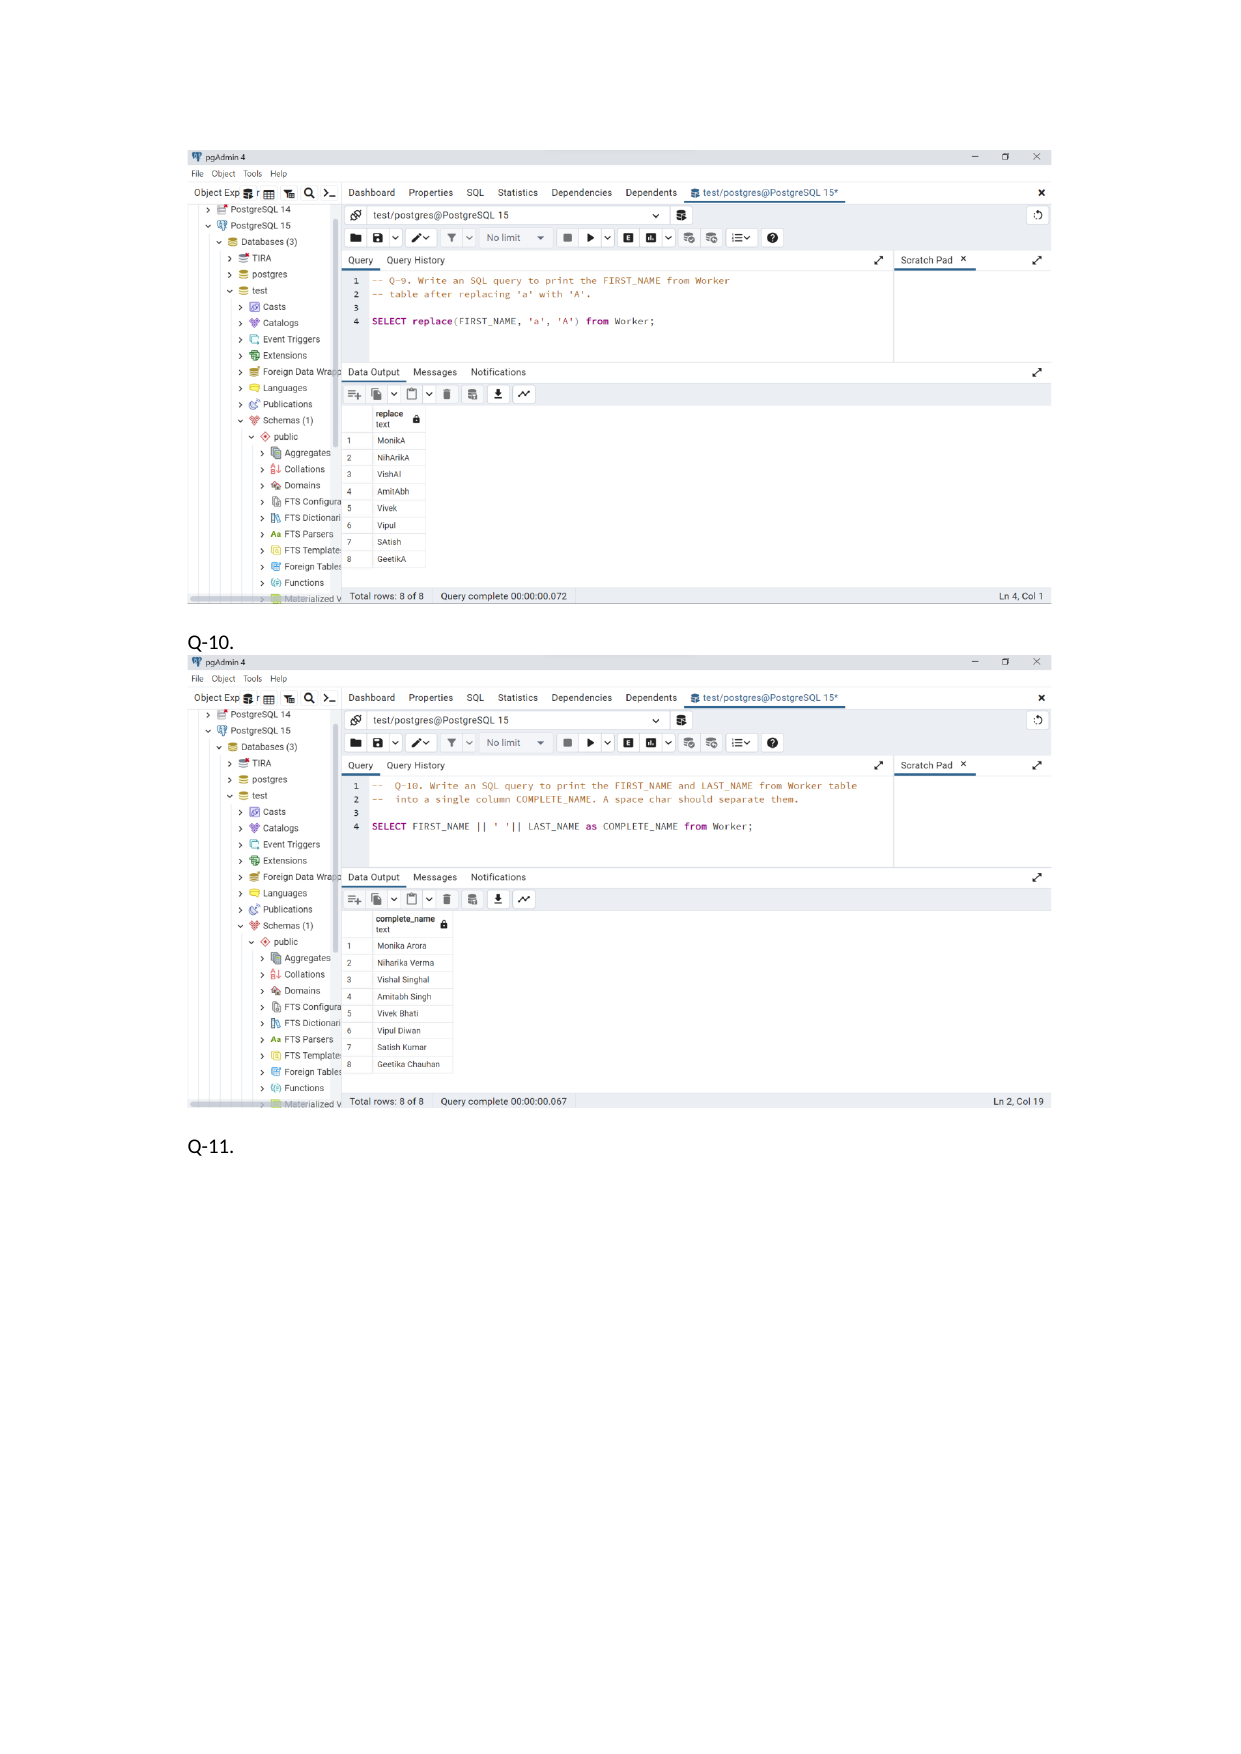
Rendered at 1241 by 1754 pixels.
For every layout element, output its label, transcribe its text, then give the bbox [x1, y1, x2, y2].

picture [187, 150, 1052, 604]
picture [187, 655, 1052, 1108]
text Q-10. [187, 629, 1053, 655]
text Q-11. [187, 1133, 1053, 1158]
